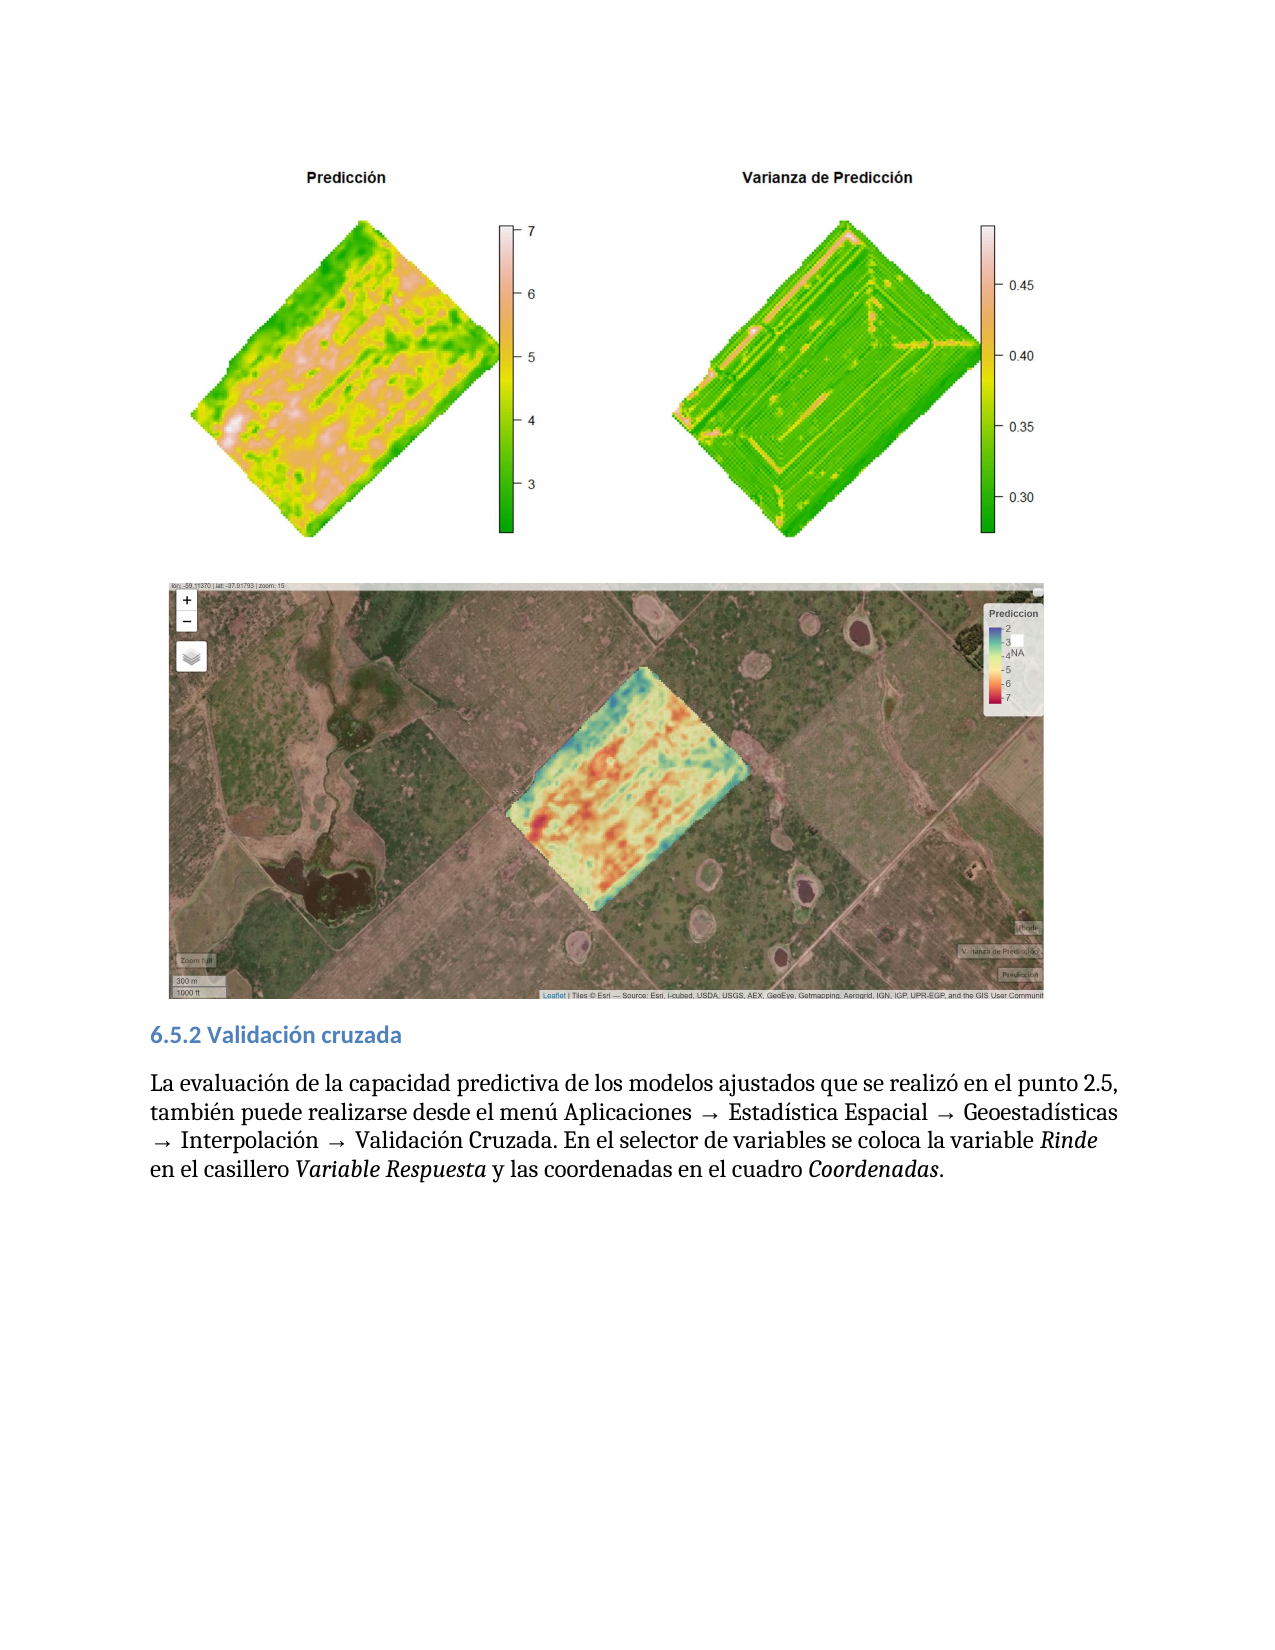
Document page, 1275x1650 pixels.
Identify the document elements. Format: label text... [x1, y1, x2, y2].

text La evaluación de la capacidad predictiva de los modelos ajustados que se realizó en el punto 2.5, también puede realizarse desde el menú Aplicaciones Estadística Espacial Geoestadísticas Interpolación Validación Cruzada. En el selector de variables se coloca la variable Rinde en el casillero Variable Respuesta y las coordenadas en el cuadro Coordenadas. [150, 1069, 1125, 1184]
picture [168, 583, 1044, 999]
subtitle 6.5.2 Validación cruzada [150, 1019, 1125, 1050]
picture [168, 150, 1044, 565]
